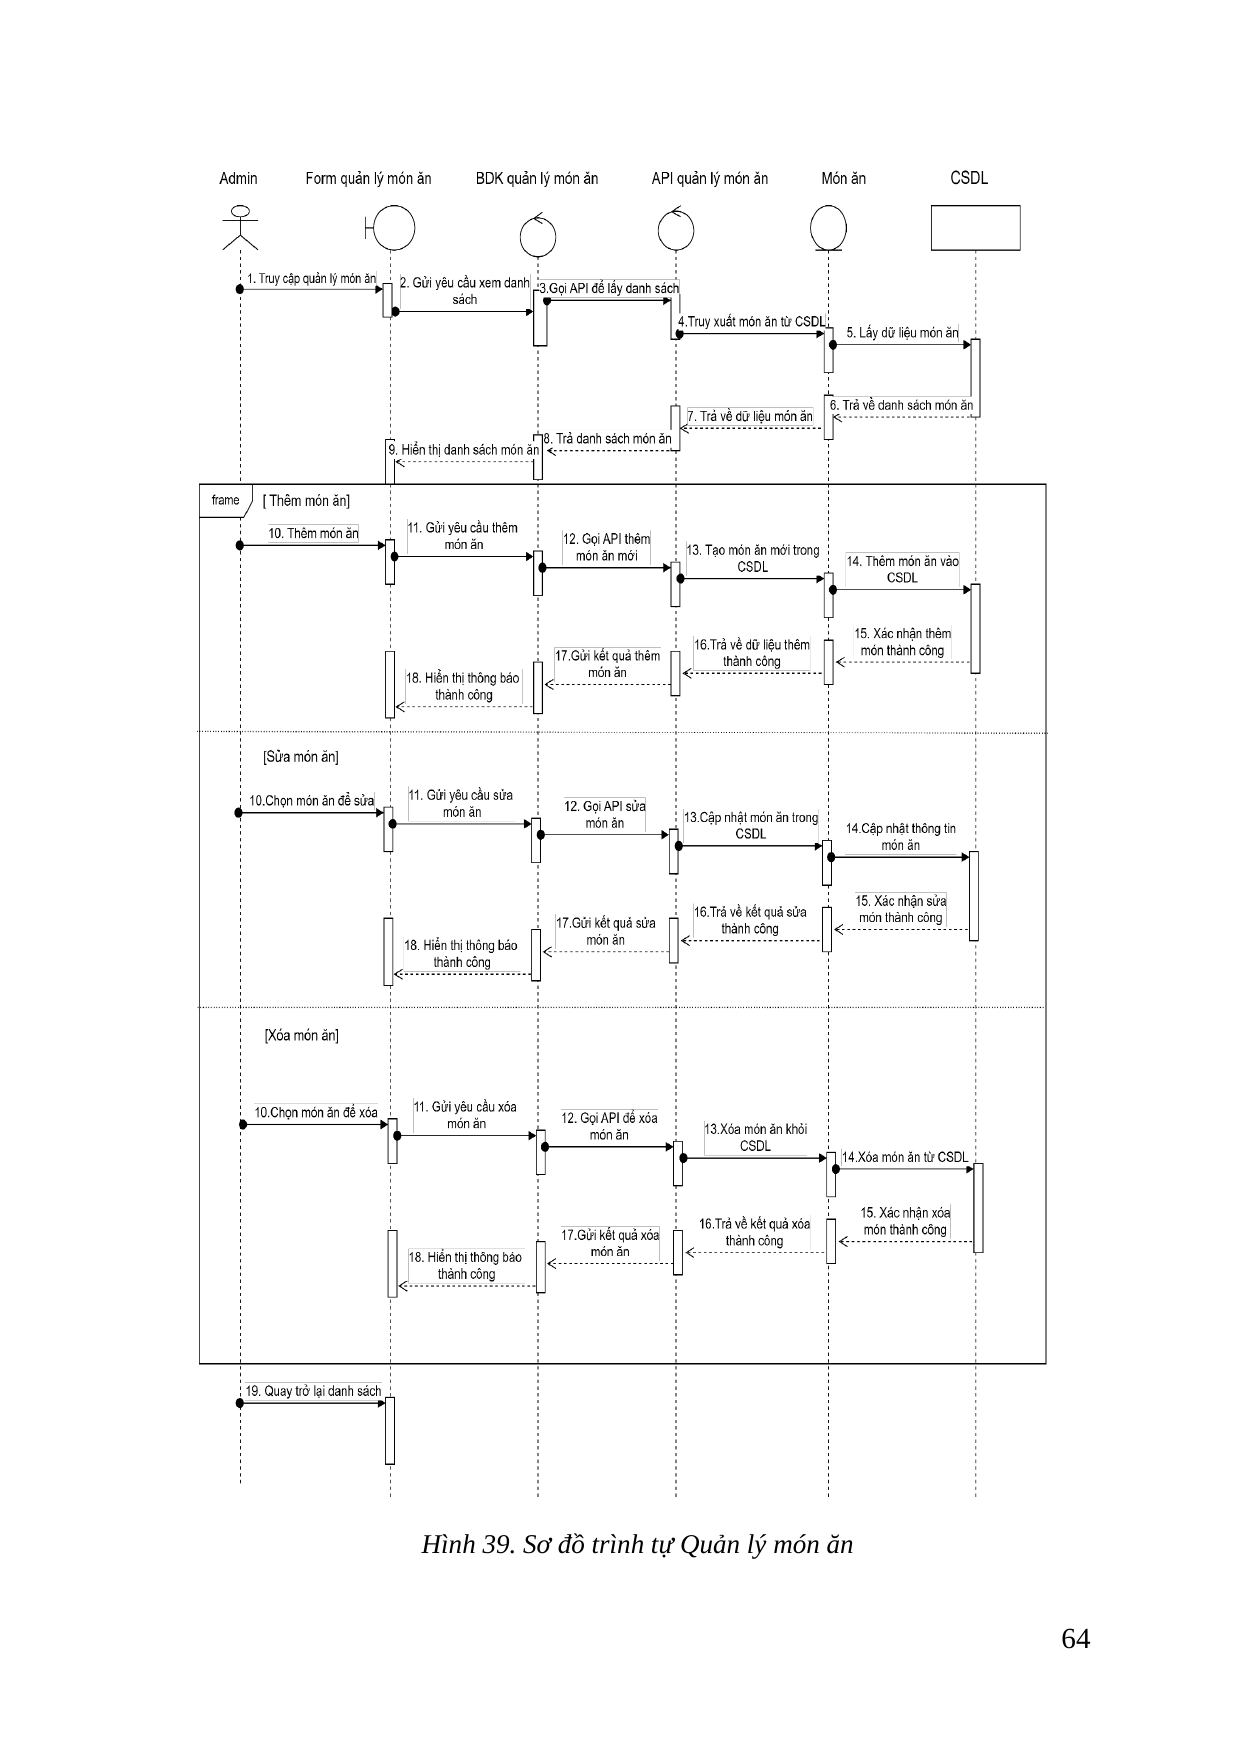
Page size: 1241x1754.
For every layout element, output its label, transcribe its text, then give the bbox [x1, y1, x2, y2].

text Hình 39. Sơ đồ trình tự Quản lý món ăn [187, 1528, 1090, 1559]
picture [187, 150, 1083, 1509]
